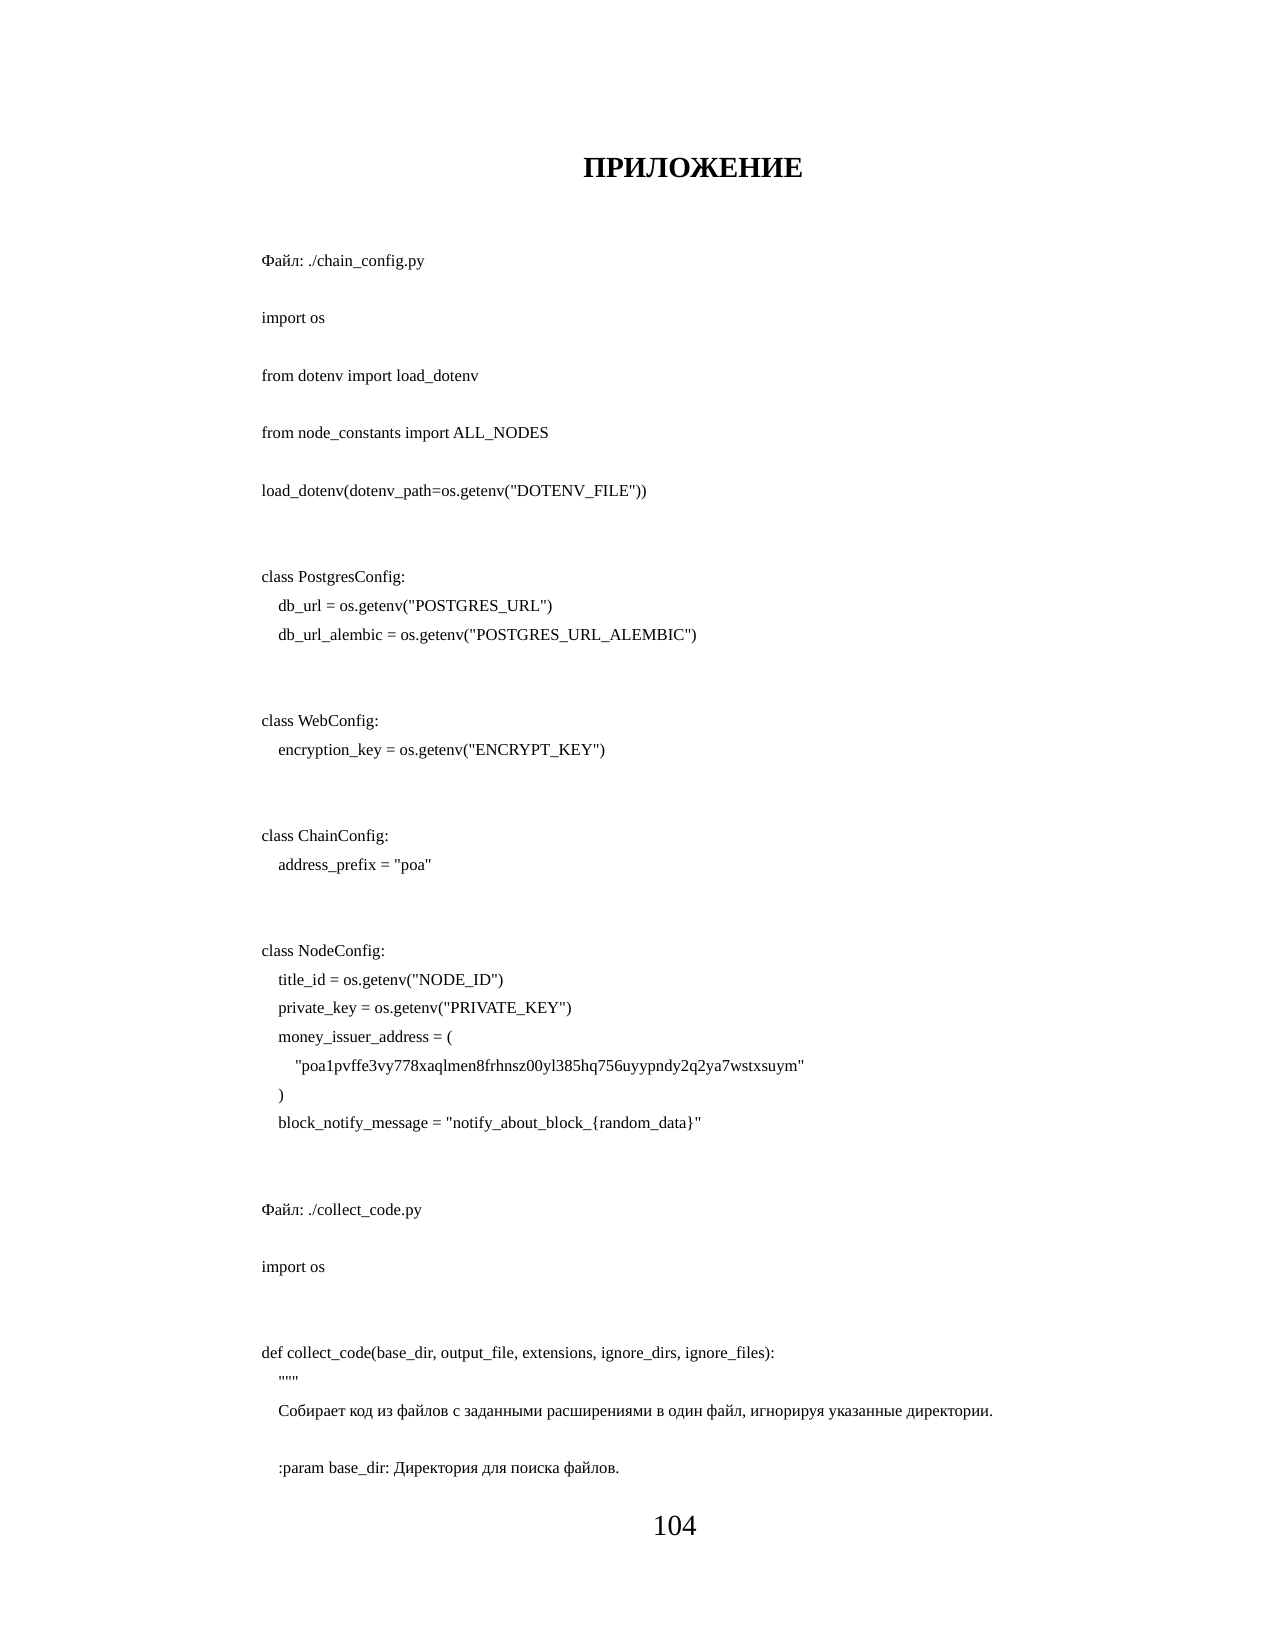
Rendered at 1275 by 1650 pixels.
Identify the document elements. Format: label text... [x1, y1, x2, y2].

list import os [261, 308, 1125, 327]
list title_id = os.getenv("NODE_ID") [261, 969, 1125, 988]
list def collect_code(base_dir, output_file, extensions, ignore_dirs, ignore_files): [261, 1343, 1125, 1362]
list class ChainConfig: [261, 826, 1125, 845]
list block_notify_message = "notify_about_block_{random_data}" [261, 1113, 1125, 1132]
list db_url_alembic = os.getenv("POSTGRES_URL_ALEMBIC") [261, 624, 1125, 643]
list class NodeConfig: [261, 941, 1125, 960]
list ПРИЛОЖЕНИЕ [261, 150, 1125, 183]
list Файл: ./collect_code.py [261, 1199, 1125, 1218]
list :param base_dir: Директория для поиска файлов. [261, 1458, 1125, 1477]
list load_dotenv(dotenv_path=os.getenv("DOTENV_FILE")) [261, 481, 1125, 500]
list encryption_key = os.getenv("ENCRYPT_KEY") [261, 739, 1125, 758]
list Собирает код из файлов с заданными расширениями в один файл, игнорируя указанные директории. [261, 1401, 1125, 1420]
list private_key = os.getenv("PRIVATE_KEY") [261, 998, 1125, 1017]
list address_prefix = "poa" [261, 854, 1125, 873]
list Файл: ./chain_config.py [261, 251, 1125, 270]
list class WebConfig: [261, 711, 1125, 730]
list """ [261, 1372, 1125, 1391]
list db_url = os.getenv("POSTGRES_URL") [261, 596, 1125, 615]
list from node_constants import ALL_NODES [261, 423, 1125, 442]
list import os [261, 1257, 1125, 1276]
list ) [261, 1084, 1125, 1103]
list "poa1pvffe3vy778xaqlmen8frhnsz00yl385hq756uyypndy2q2ya7wstxsuym" [261, 1056, 1125, 1075]
list class PostgresConfig: [261, 567, 1125, 586]
list from dotenv import load_dotenv [261, 366, 1125, 385]
list money_issuer_address = ( [261, 1027, 1125, 1046]
